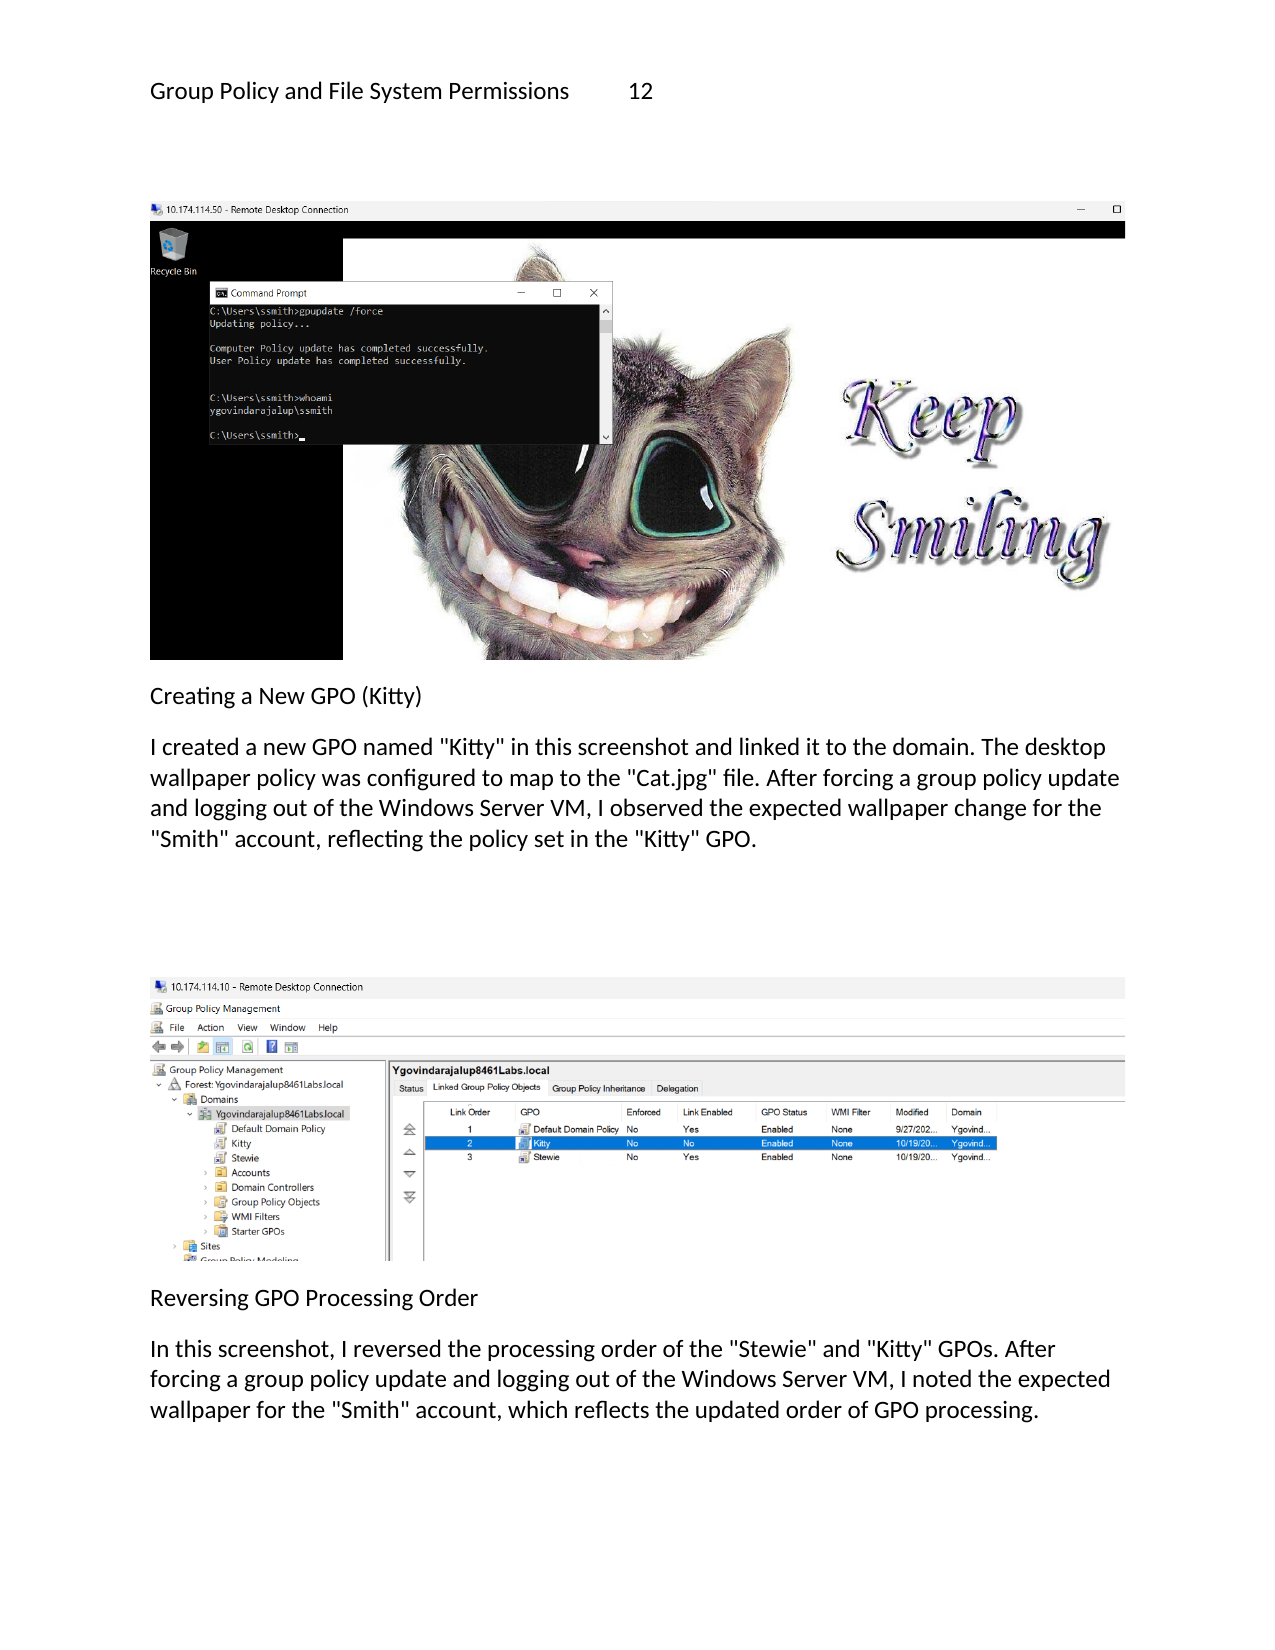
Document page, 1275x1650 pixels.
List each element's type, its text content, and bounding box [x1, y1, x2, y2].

text Creating a New GPO (Kitty) [150, 680, 1125, 711]
text Reversing GPO Processing Order [150, 1282, 1125, 1312]
text I created a new GPO named "Kitty" in this screenshot and linked it to the domain. The desktop wallpaper policy was configured to map to the "Cat.jpg" file. After forcing a group policy update and logging out of the Windows Server VM, I observed the expected wallpaper change for the "Smith" account, reflecting the policy set in the "Kitty" GPO. [150, 732, 1125, 854]
picture [150, 201, 1125, 660]
text In this screenshot, I reversed the processing order of the "Stewie" and "Kitty" GPOs. After forcing a group policy update and logging out of the Windows Server VM, I noted the expected wallpaper for the "Smith" account, which reflects the updated order of GPO processing. [150, 1333, 1125, 1424]
picture [150, 977, 1125, 1261]
